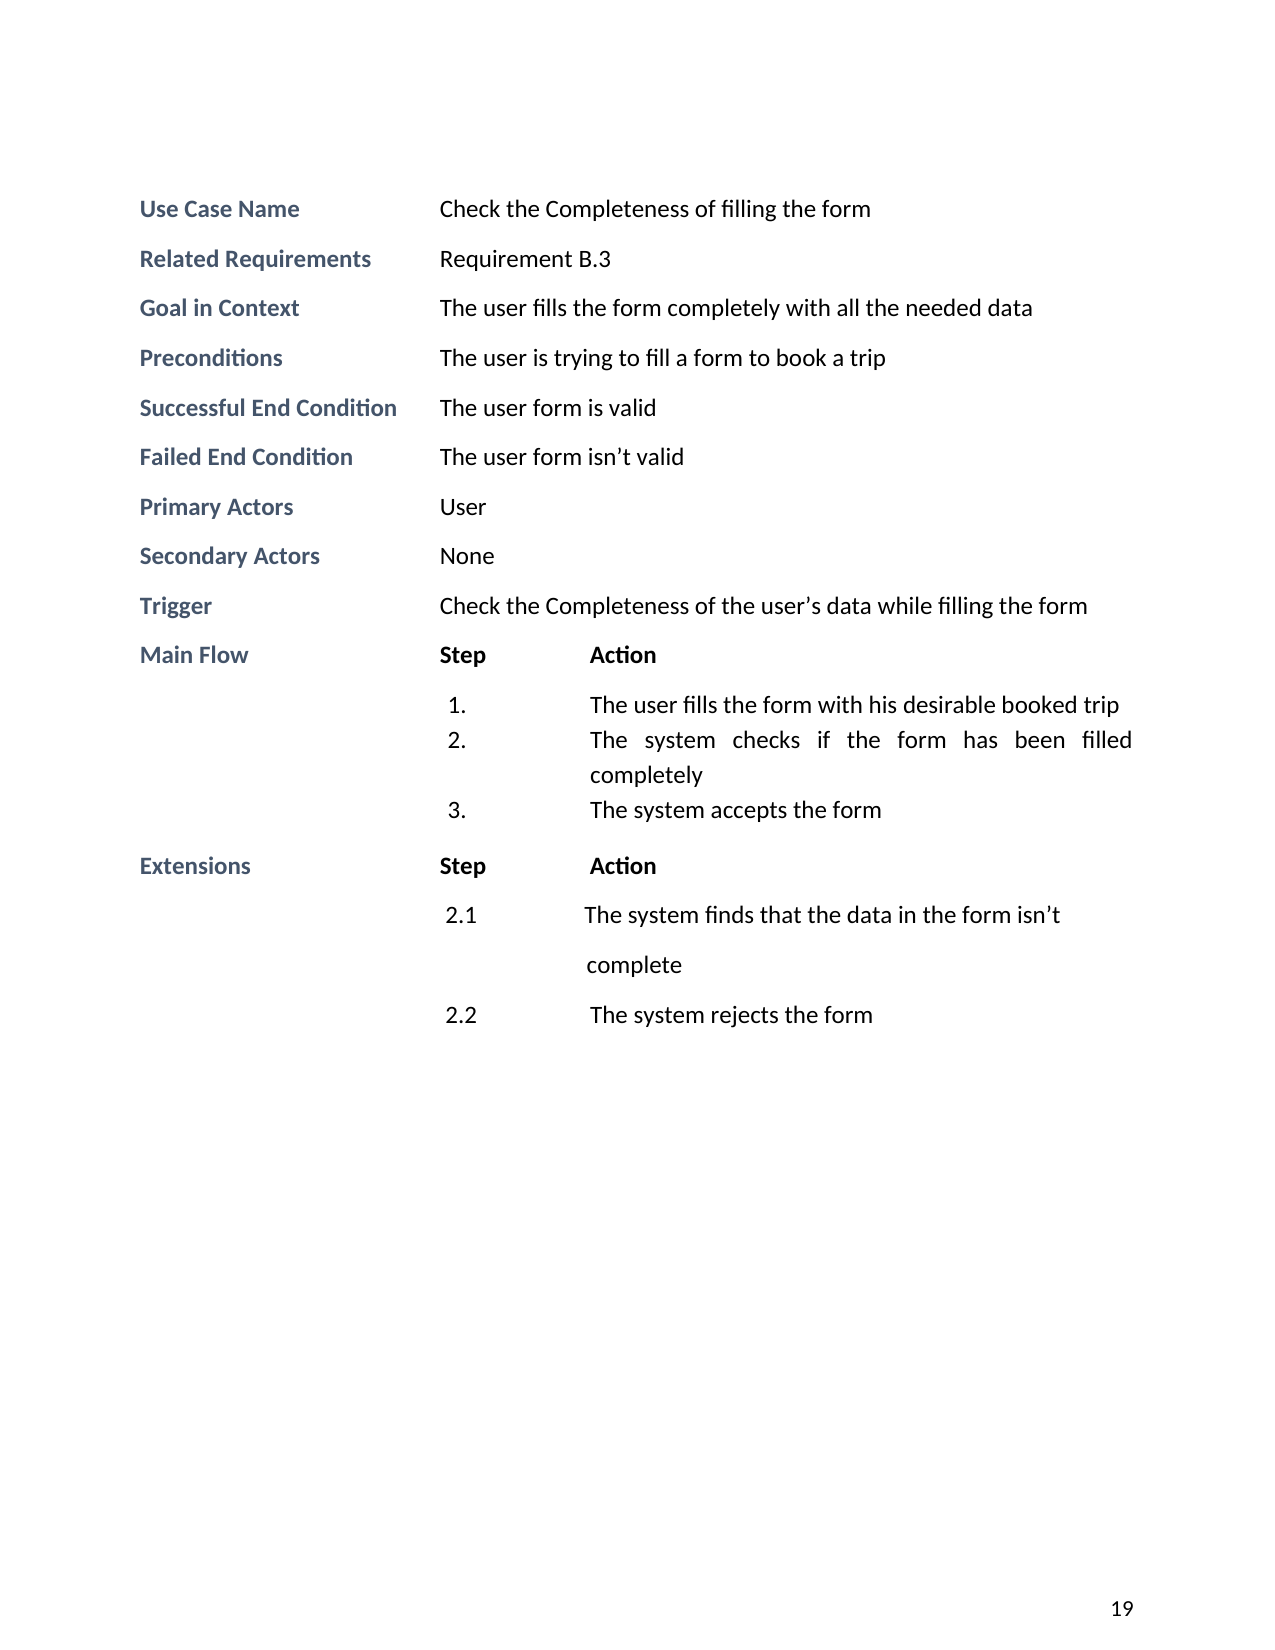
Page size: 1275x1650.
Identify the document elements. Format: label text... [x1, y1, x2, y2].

text Secondary Actors None [139, 540, 1133, 571]
text 2.1 The system finds that the data in the form isn’t [439, 899, 1133, 930]
text Trigger Check the Completeness of the user’s data while filling the form [139, 590, 1133, 621]
text Preconditions The user is trying to fill a form to book a trip [139, 342, 1133, 373]
text Use Case Name Check the Completeness of filling the form [139, 193, 1133, 224]
text Successful End Condition The user form is valid [139, 392, 1133, 422]
text Goal in Context The user fills the form completely with all the needed data [139, 292, 1133, 323]
list The system accepts the form [447, 794, 1133, 825]
text Related Requirements Requirement B.3 [139, 243, 1133, 273]
text Primary Actors User [139, 491, 1133, 521]
text 2.2 The system rejects the form [439, 999, 1133, 1029]
text Failed End Condition The user form isn’t valid [139, 441, 1133, 472]
text Extensions Step Action [139, 850, 1133, 881]
list The system checks if the form has been filled completely [447, 724, 1133, 790]
text Main Flow Step Action [139, 639, 1133, 670]
text complete [439, 949, 1133, 980]
list The user fills the form with his desirable booked trip [447, 689, 1133, 720]
